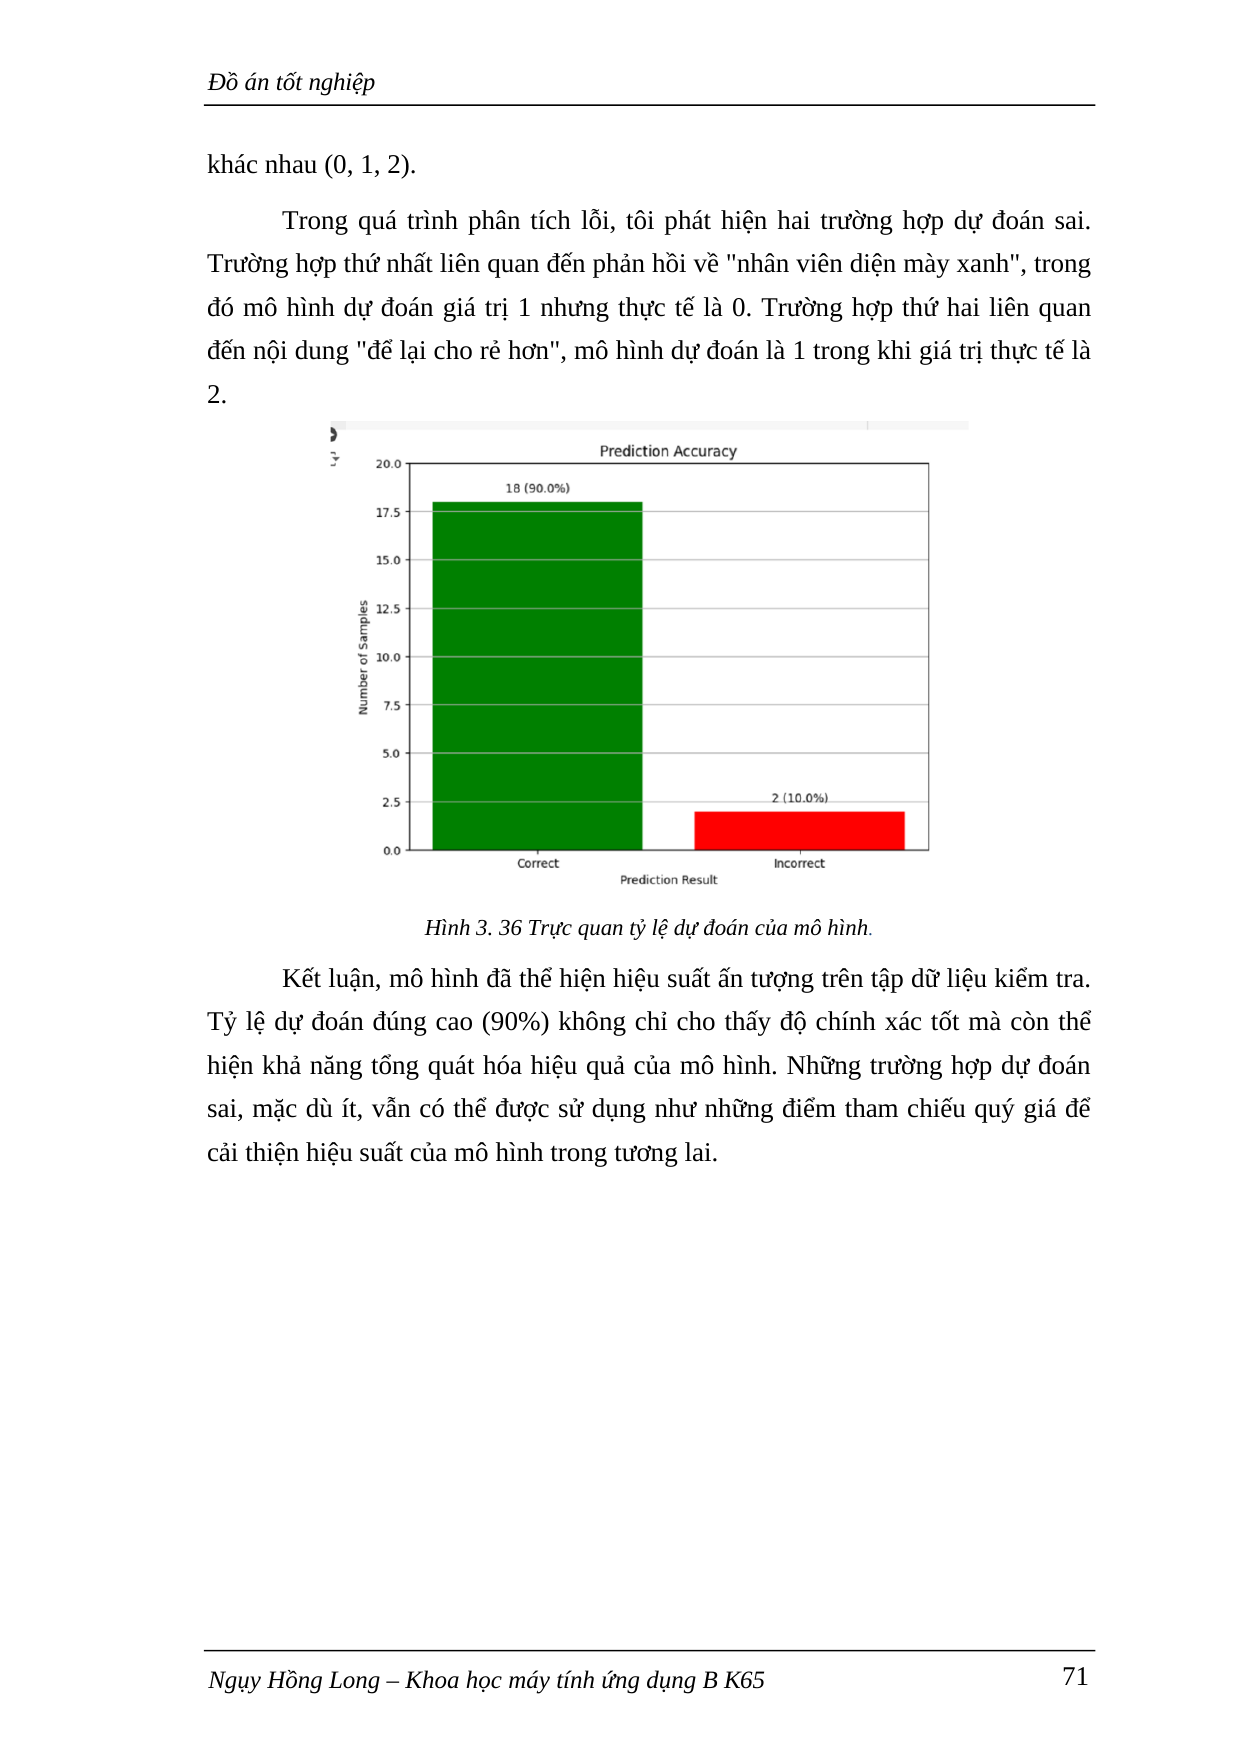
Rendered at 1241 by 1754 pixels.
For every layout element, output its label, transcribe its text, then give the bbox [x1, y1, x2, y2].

picture [330, 421, 969, 899]
text Kết luận, mô hình đã thể hiện hiệu suất ấn tượng trên tập dữ liệu kiểm tra. Tỷ lệ dự đoán đúng cao (90%) không chỉ cho thấy độ chính xác tốt mà còn thể hiện khả năng tổng quát hóa hiệu quả của mô hình. Những trường hợp dự đoán sai, mặc dù ít, vẫn có thể được sử dụng như những điểm tham chiếu quý giá để cải thiện hiệu suất của mô hình trong tương lai. [207, 962, 1092, 1167]
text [207, 148, 1092, 179]
text Hình 3. 36 Trực quan tỷ lệ dự đoán của mô hình. [207, 914, 1092, 941]
text Trong quá trình phân tích lỗi, tôi phát hiện hai trường hợp dự đoán sai. Trường hợp thứ nhất liên quan đến phản hồi về "nhân viên diện mày xanh", trong đó mô hình dự đoán giá trị 1 nhưng thực tế là 0. Trường hợp thứ hai liên quan đến nội dung "để lại cho rẻ hơn", mô hình dự đoán là 1 trong khi giá trị thực tế là 2. [207, 204, 1092, 409]
